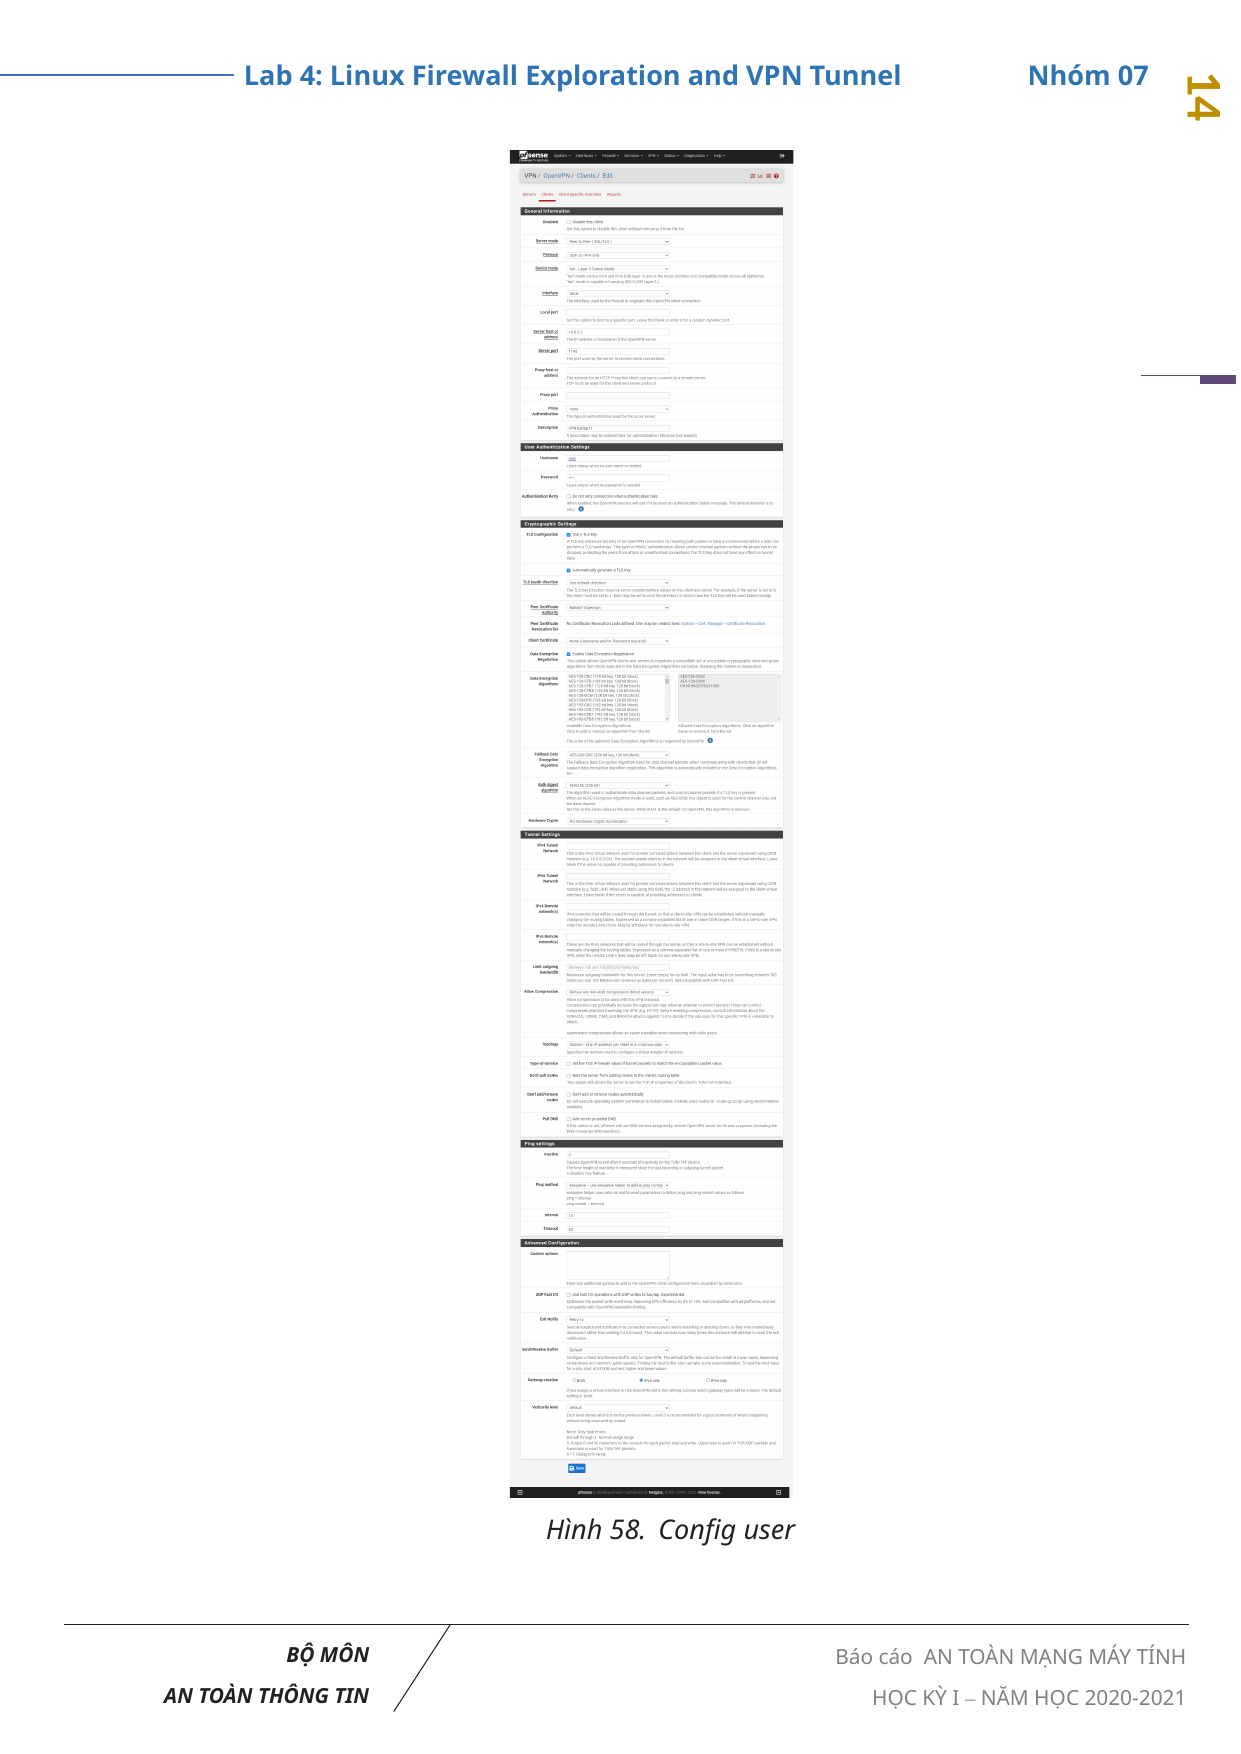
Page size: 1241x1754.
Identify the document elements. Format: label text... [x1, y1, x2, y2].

picture [509, 150, 794, 1498]
text Config user [187, 1510, 1153, 1547]
